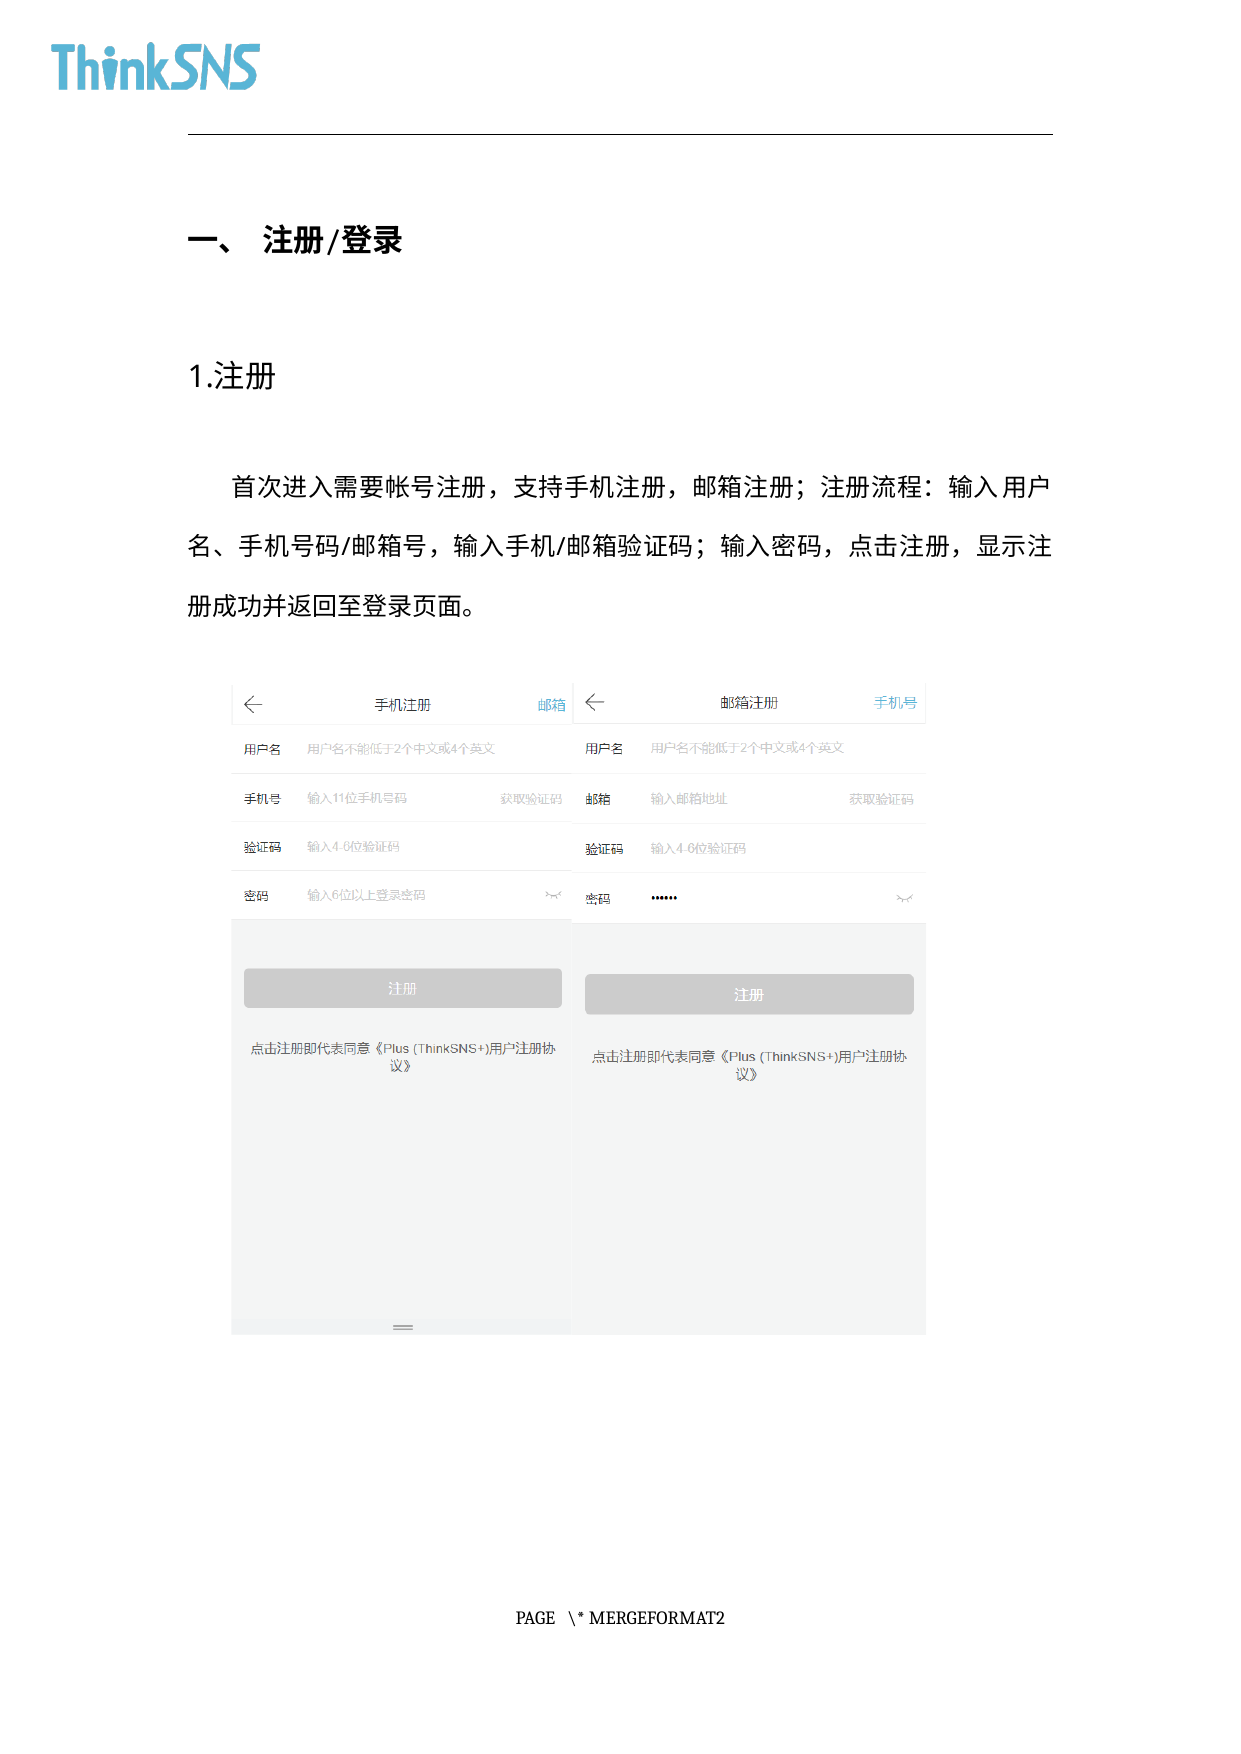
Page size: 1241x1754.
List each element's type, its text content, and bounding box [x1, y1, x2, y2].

text 首次进入需要帐号注册，支持手机注册，邮箱注册；注册流程：输入用户名、手机号码/邮箱号，输入手机/邮箱验证码；输入密码，点击注册，显示注册成功并返回至登录页面。 [187, 466, 1053, 624]
picture [231, 683, 927, 1335]
subtitle 注册/登录 [187, 198, 1053, 277]
subtitle 1.注册 [187, 334, 1053, 414]
picture [42, 40, 269, 94]
